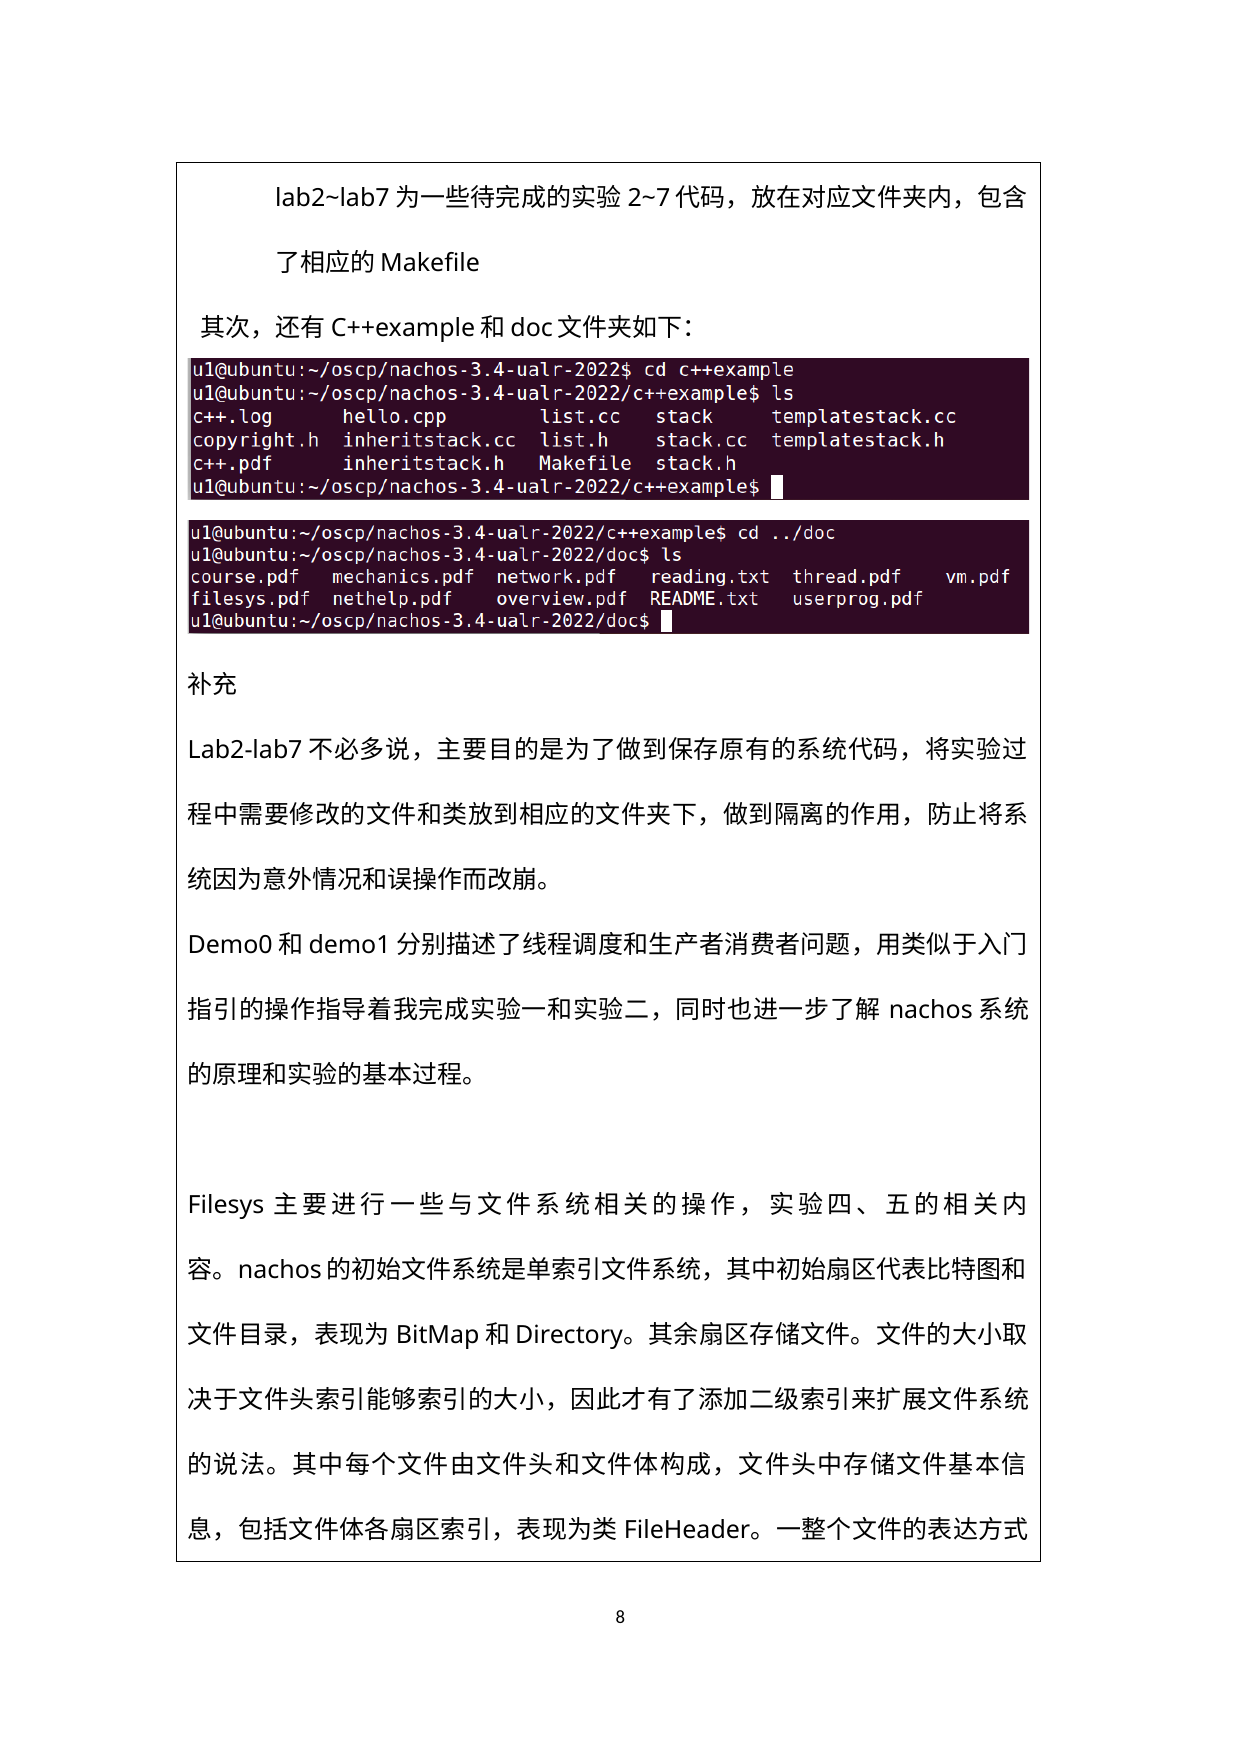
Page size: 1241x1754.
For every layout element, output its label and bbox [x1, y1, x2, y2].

picture [187, 520, 1030, 634]
table_cell [177, 163, 1040, 1561]
picture [187, 358, 1030, 500]
